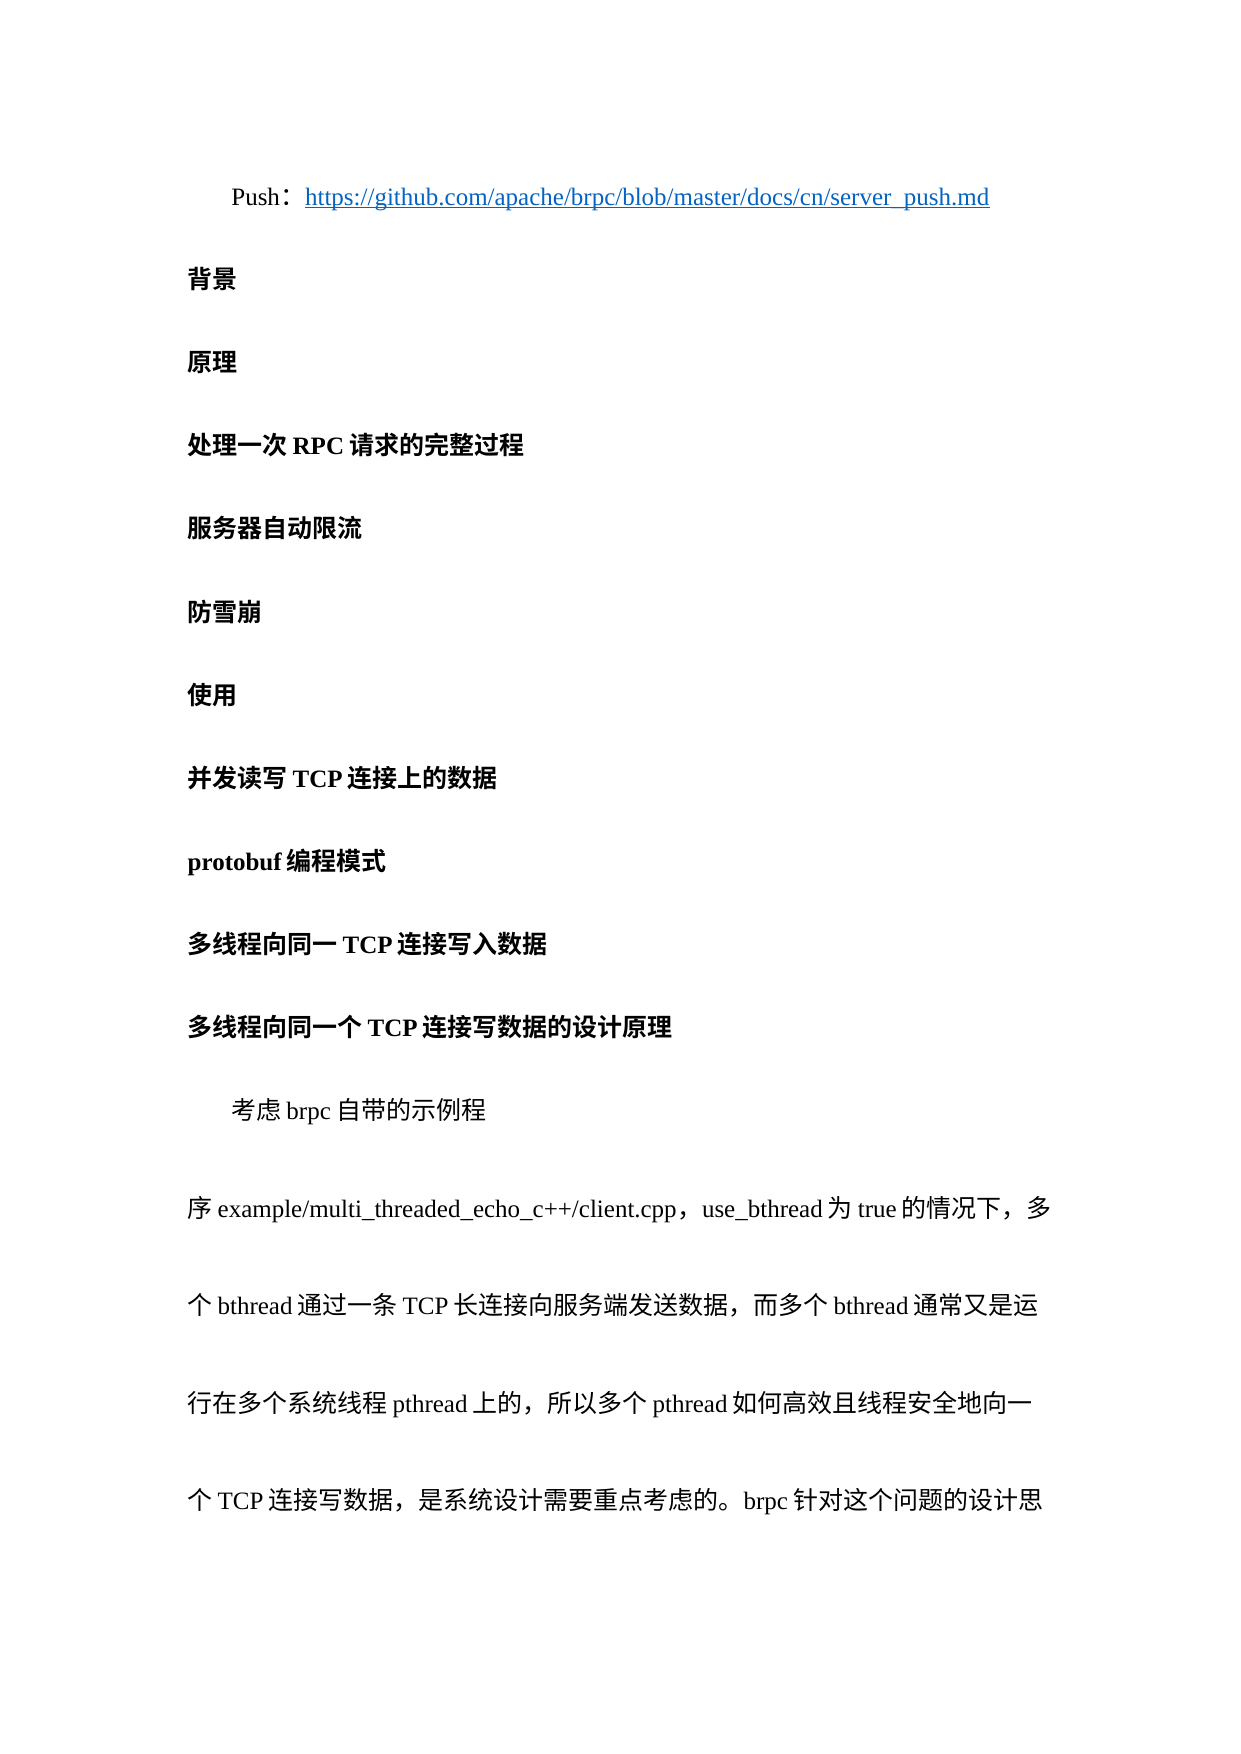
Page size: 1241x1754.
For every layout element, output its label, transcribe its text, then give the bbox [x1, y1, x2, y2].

subtitle 多线程向同一个TCP连接写数据的设计原理 [187, 993, 1053, 1058]
subtitle 服务器自动限流 [187, 494, 1053, 559]
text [187, 1076, 1053, 1531]
subtitle 多线程向同一TCP连接写入数据 [187, 910, 1053, 975]
subtitle 防雪崩 [187, 578, 1053, 643]
subtitle 原理 [187, 328, 1053, 393]
subtitle 并发读写TCP连接上的数据 [187, 744, 1053, 809]
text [231, 162, 1053, 227]
subtitle protobuf编程模式 [187, 827, 1053, 892]
subtitle 使用 [187, 661, 1053, 726]
subtitle 处理一次RPC请求的完整过程 [187, 411, 1053, 476]
subtitle 背景 [187, 245, 1053, 310]
